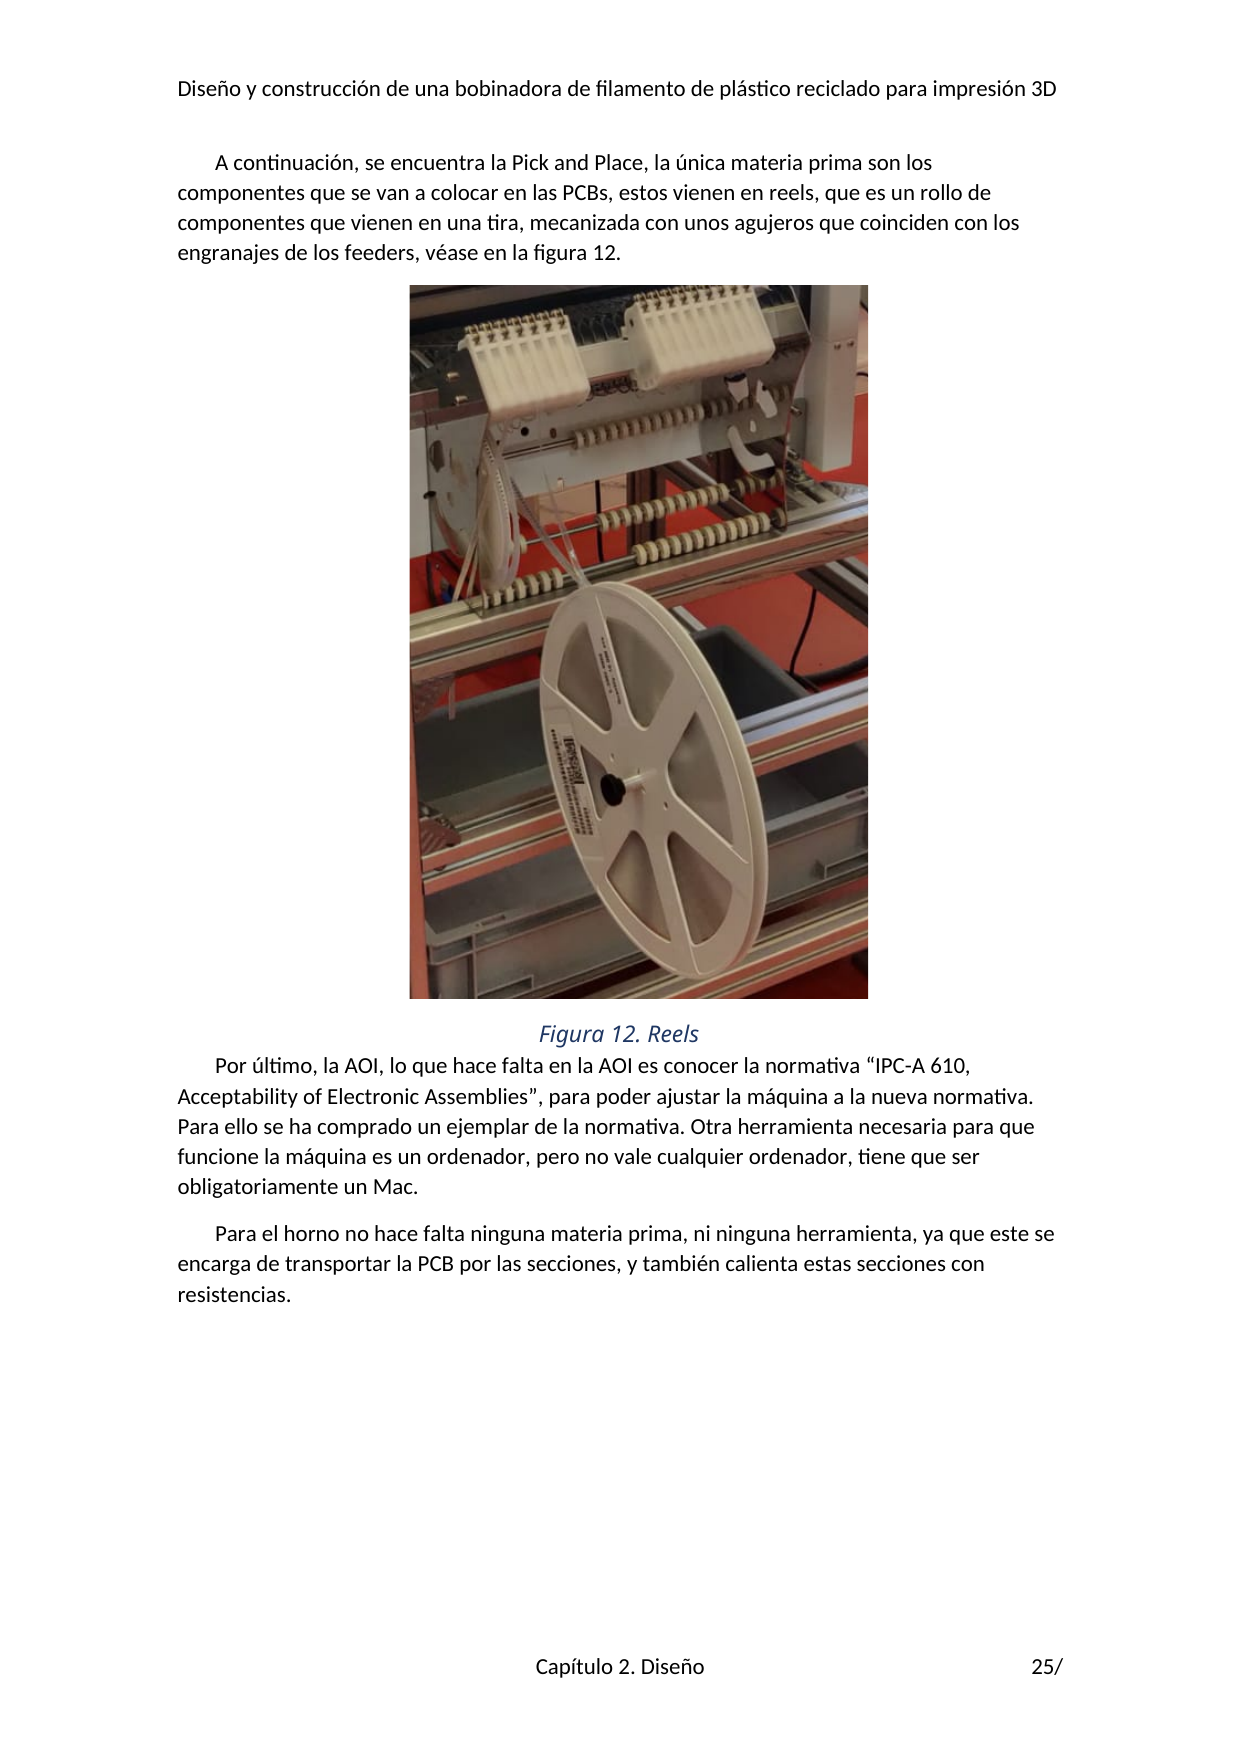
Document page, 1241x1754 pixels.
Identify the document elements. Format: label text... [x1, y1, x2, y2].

text Para el horno no hace falta ninguna materia prima, ni ninguna herramienta, ya que este se encarga de transportar la PCB por las secciones, y también calienta estas secciones con resistencias. [177, 1219, 1063, 1308]
text A continuación, se encuentra la Pick and Place, la única materia prima son los componentes que se van a colocar en las PCBs, estos vienen en reels, que es un rollo de componentes que vienen en una tira, mecanizada con unos agujeros que coinciden con los engranajes de los feeders, véase en la figura 12. [177, 148, 1063, 266]
picture [409, 285, 869, 999]
subtitle Figura 12. Reels [177, 1018, 1063, 1049]
text Por último, la AOI, lo que hace falta en la AOI es conocer la normativa “IPC-A 610, Acceptability of Electronic Assemblies”, para poder ajustar la máquina a la nueva normativa. Para ello se ha comprado un ejemplar de la normativa. Otra herramienta necesaria para que funcione la máquina es un ordenador, pero no vale cualquier ordenador, tiene que ser obligatoriamente un Mac. [177, 1052, 1063, 1200]
